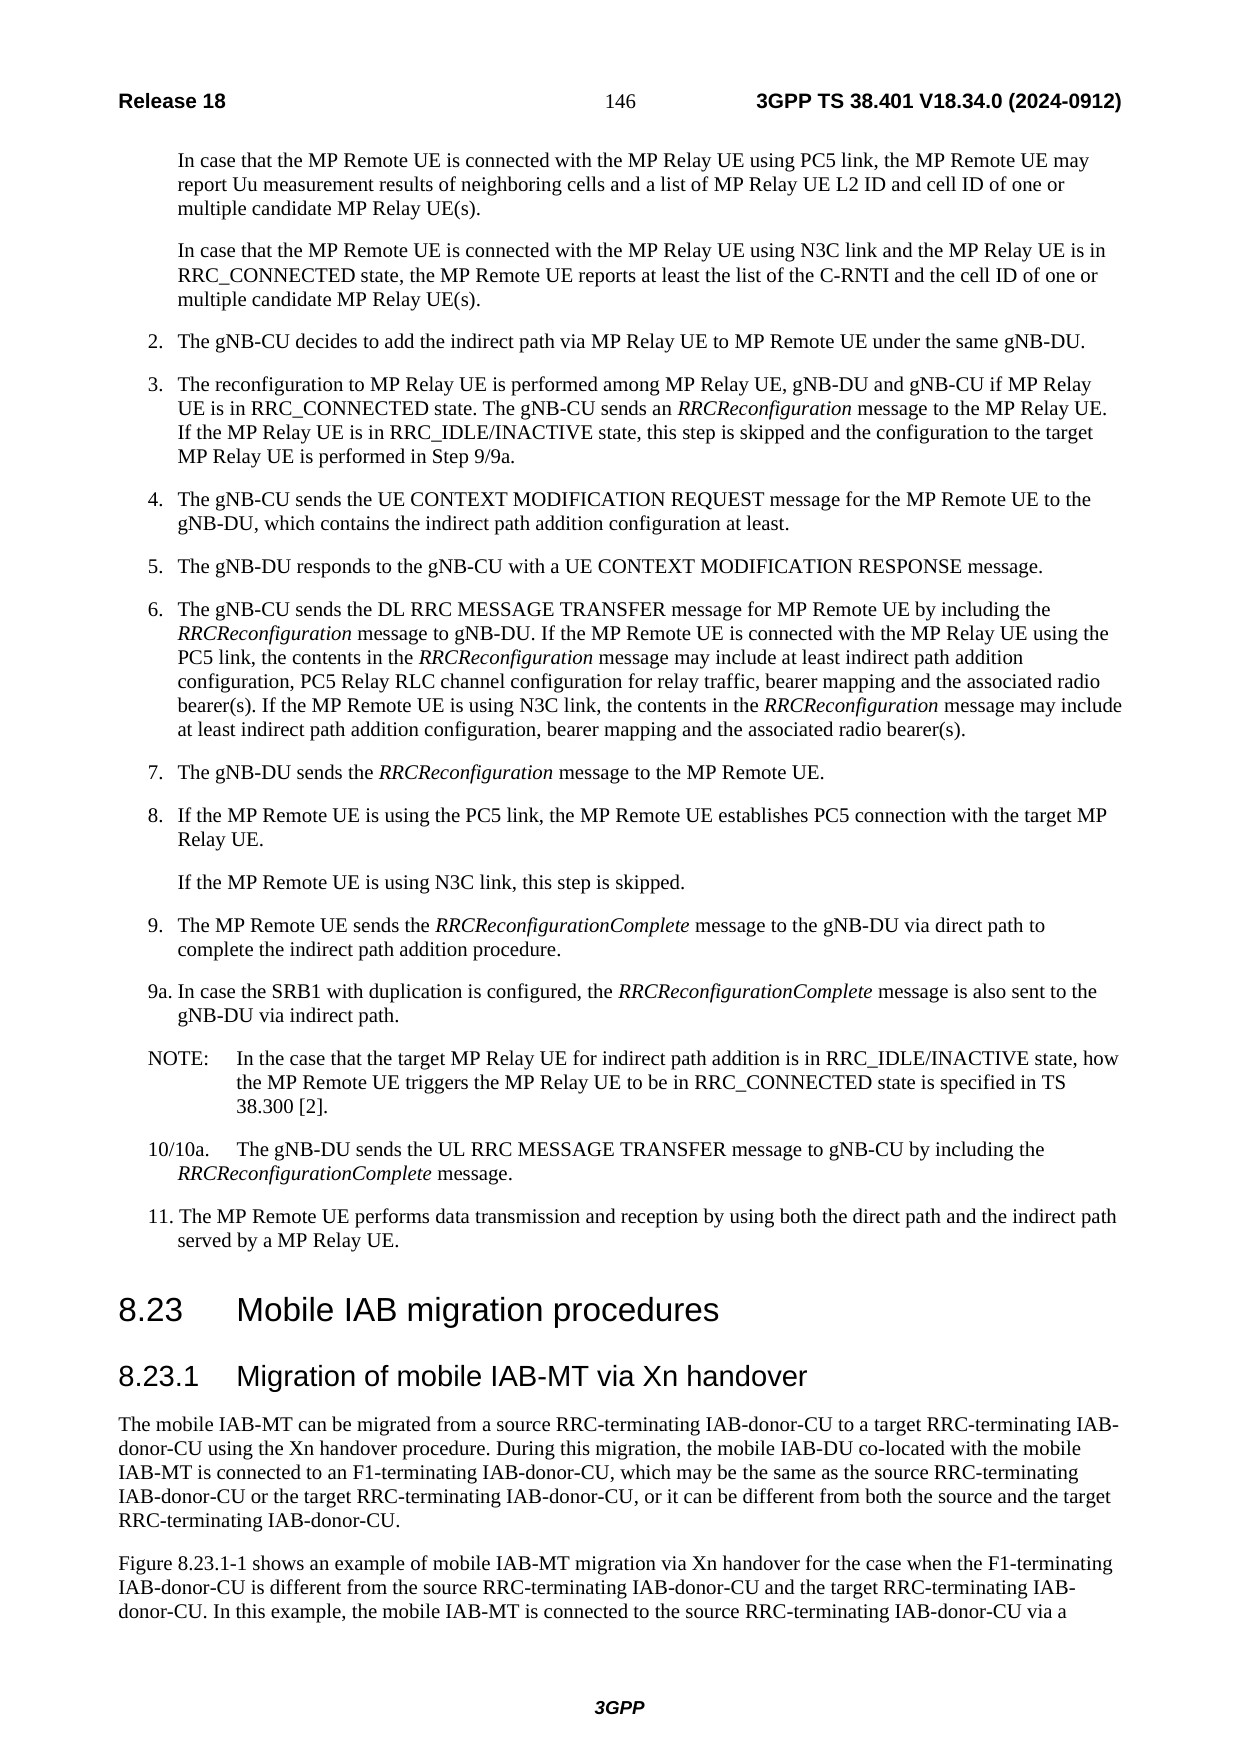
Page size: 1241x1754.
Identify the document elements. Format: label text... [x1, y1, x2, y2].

text In case that the MP Remote UE is connected with the MP Relay UE using PC5 link, the MP Remote UE may report Uu measurement results of neighboring cells and a list of MP Relay UE L2 ID and cell ID of one or multiple candidate MP Relay UE(s). [177, 147, 1122, 220]
text 9. The MP Remote UE sends the RRCReconfigurationComplete message to the gNB-DU via direct path to complete the indirect path addition procedure. [148, 912, 1122, 961]
text 4. The gNB-CU sends the UE CONTEXT MODIFICATION REQUEST message for the MP Remote UE to the gNB-DU, which contains the indirect path addition configuration at least. [148, 487, 1122, 535]
text 5. The gNB-DU responds to the gNB-CU with a UE CONTEXT MODIFICATION RESPONSE message. [148, 554, 1122, 578]
text 6. The gNB-CU sends the DL RRC MESSAGE TRANSFER message for MP Remote UE by including the RRCReconfiguration message to gNB-DU. If the MP Remote UE is connected with the MP Relay UE using the PC5 link, the contents in the RRCReconfiguration message may include at least indirect path addition configuration, PC5 Relay RLC channel configuration for relay traffic, bearer mapping and the associated radio bearer(s). If the MP Remote UE is using N3C link, the contents in the RRCReconfiguration message may include at least indirect path addition configuration, bearer mapping and the associated radio bearer(s). [148, 597, 1122, 741]
text In case that the MP Remote UE is connected with the MP Relay UE using N3C link and the MP Relay UE is in RRC_CONNECTED state, the MP Remote UE reports at least the list of the C-RNTI and the cell ID of one or multiple candidate MP Relay UE(s). [148, 238, 1122, 311]
text 8. If the MP Remote UE is using the PC5 link, the MP Remote UE establishes PC5 connection with the target MP Relay UE. [148, 803, 1122, 851]
subtitle 8.23 Mobile IAB migration procedures [118, 1290, 1122, 1328]
text 7. The gNB-DU sends the RRCReconfiguration message to the MP Remote UE. [148, 760, 1122, 784]
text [118, 1551, 1122, 1623]
text 3. The reconfiguration to MP Relay UE is performed among MP Relay UE, gNB-DU and gNB-CU if MP Relay UE is in RRC_CONNECTED state. The gNB-CU sends an RRCReconfiguration message to the MP Relay UE. If the MP Relay UE is in RRC_IDLE/INACTIVE state, this step is skipped and the configuration to the target MP Relay UE is performed in Step 9/9a. [148, 372, 1122, 468]
text 9a. In case the SRB1 with duplication is configured, the RRCReconfigurationComplete message is also sent to the gNB-DU via indirect path. [148, 979, 1122, 1027]
subtitle 8.23.1 Migration of mobile IAB-MT via Xn handover [118, 1359, 1122, 1393]
text NOTE: In the case that the target MP Relay UE for indirect path addition is in RRC_IDLE/INACTIVE state, how the MP Remote UE triggers the MP Relay UE to be in RRC_CONNECTED state is specified in TS 38.300 [2]. [148, 1046, 1122, 1118]
text 10/10a. The gNB-DU sends the UL RRC MESSAGE TRANSFER message to gNB-CU by including the RRCReconfigurationComplete message. [148, 1137, 1122, 1185]
text 2. The gNB-CU decides to add the indirect path via MP Relay UE to MP Remote UE under the same gNB-DU. [148, 329, 1122, 353]
text The mobile IAB-MT can be migrated from a source RRC-terminating IAB-donor-CU to a target RRC-terminating IAB-donor-CU using the Xn handover procedure. During this migration, the mobile IAB-DU co-located with the mobile IAB-MT is connected to an F1-terminating IAB-donor-CU, which may be the same as the source RRC-terminating IAB-donor-CU or the target RRC-terminating IAB-donor-CU, or it can be different from both the source and the target RRC-terminating IAB-donor-CU. [118, 1412, 1122, 1532]
text 11. The MP Remote UE performs data transmission and reception by using both the direct path and the indirect path served by a MP Relay UE. [148, 1204, 1122, 1252]
text If the MP Remote UE is using N3C link, this step is skipped. [148, 870, 1122, 894]
